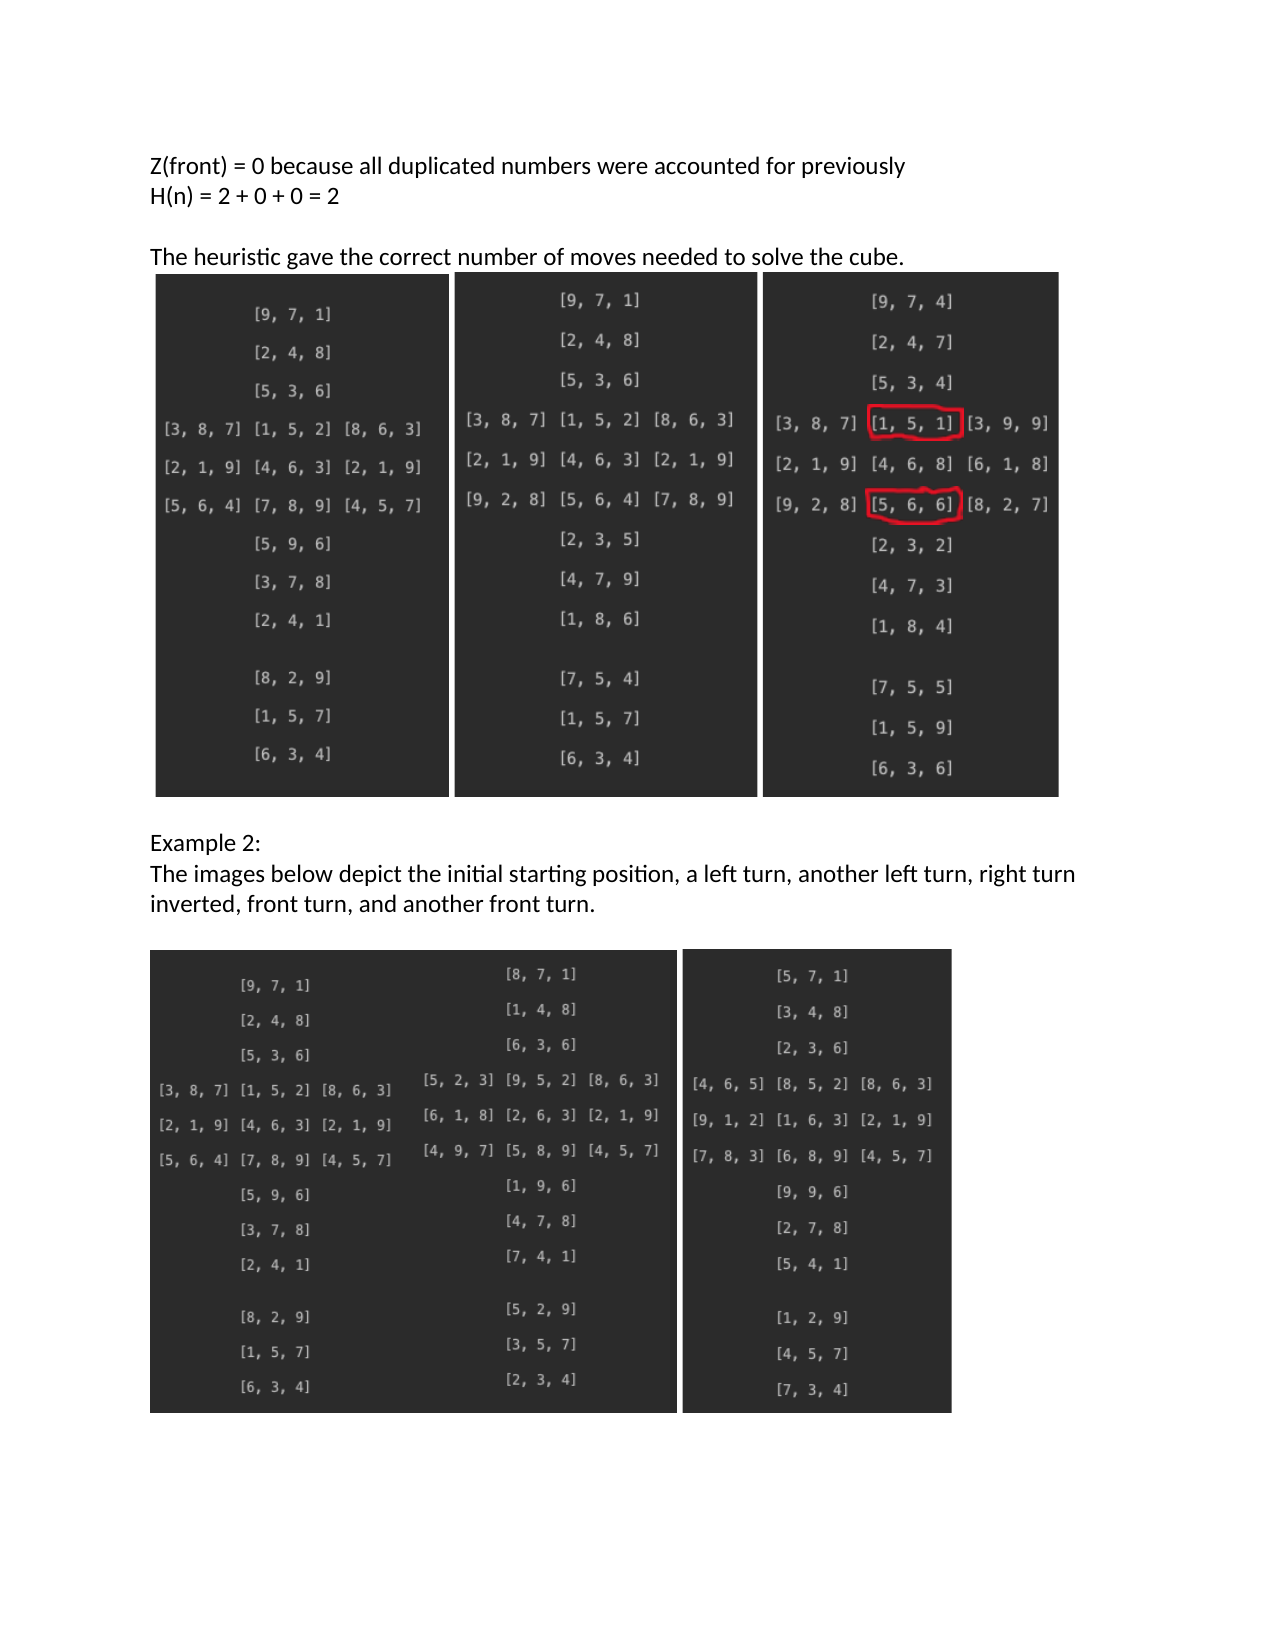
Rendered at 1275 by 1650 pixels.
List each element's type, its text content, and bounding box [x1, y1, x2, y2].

text The images below depict the initial starting position, a left turn, another left turn, right turn inverted, front turn, and another front turn. [150, 858, 1125, 919]
picture [155, 274, 449, 797]
picture [150, 950, 677, 1413]
text The heuristic gave the correct number of moves needed to solve the cube. [150, 242, 1125, 272]
picture [762, 272, 1059, 797]
text Z(front) = 0 because all duplicated numbers were accounted for previously [150, 150, 1125, 181]
picture [682, 949, 952, 1413]
text H(n) = 2 + 0 + 0 = 2 [150, 181, 1125, 211]
picture [454, 272, 758, 797]
text Example 2: [150, 828, 1125, 858]
